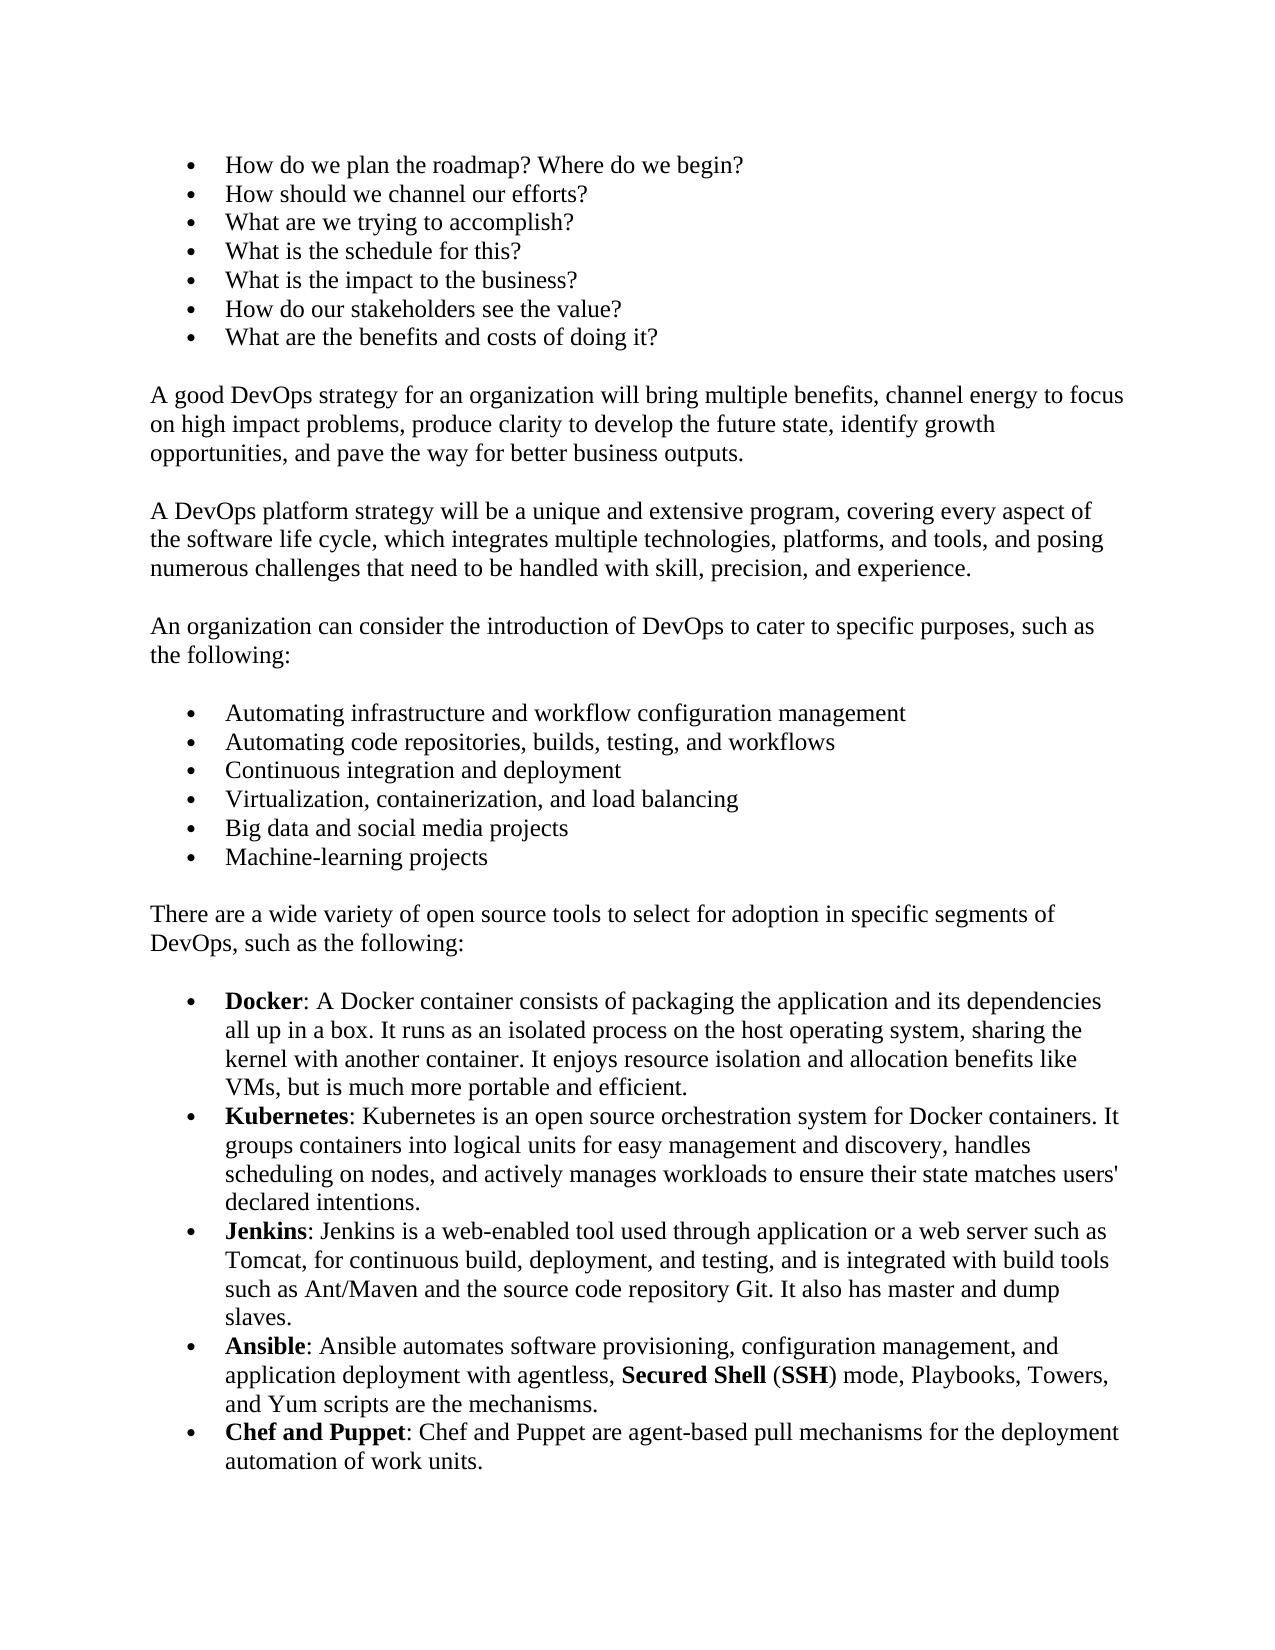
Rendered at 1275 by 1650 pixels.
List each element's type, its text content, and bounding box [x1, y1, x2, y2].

list How should we channel our efforts? [187, 179, 1125, 207]
list Kubernetes: Kubernetes is an open source orchestration system for Docker containers. It groups containers into logical units for easy management and discovery, handles scheduling on nodes, and actively manages workloads to ensure their state matches users' declared intentions. [187, 1101, 1125, 1216]
text An organization can consider the introduction of DevOps to cater to specific purposes, such as the following: [150, 611, 1125, 669]
list What are we trying to accomplish? [187, 207, 1125, 236]
list Virtualization, containerization, and load balancing [187, 784, 1125, 813]
list How do our stakeholders see the value? [187, 294, 1125, 322]
list Jenkins: Jenkins is a web-enabled tool used through application or a web server such as Tomcat, for continuous build, deployment, and testing, and is integrated with build tools such as Ant/Maven and the source code repository Git. It also has master and dump slaves. [187, 1216, 1125, 1331]
list What is the schedule for this? [187, 236, 1125, 265]
list What are the benefits and costs of doing it? [187, 322, 1125, 351]
list Machine-learning projects [187, 842, 1125, 870]
text A good DevOps strategy for an organization will bring multiple benefits, channel energy to focus on high impact problems, produce clarity to develop the future state, identify growth opportunities, and pave the way for better business outputs. [150, 380, 1125, 467]
list Big data and social media projects [187, 813, 1125, 842]
list Docker: A Docker container consists of packaging the application and its dependencies all up in a box. It runs as an isolated process on the host operating system, sharing the kernel with another container. It enjoys resource isolation and allocation benefits like VMs, but is much more portable and efficient. [187, 986, 1125, 1101]
list How do we plan the roadmap? Where do we begin? [187, 150, 1125, 179]
list Continuous integration and deployment [187, 755, 1125, 784]
list Ansible: Ansible automates software provisioning, configuration management, and application deployment with agentless, Secured Shell (SSH) mode, Playbooks, Towers, and Yum scripts are the mechanisms. [187, 1331, 1125, 1417]
text A DevOps platform strategy will be a unique and extensive program, covering every aspect of the software life cycle, which integrates multiple technologies, platforms, and tools, and posing numerous challenges that need to be handled with skill, precision, and experience. [150, 496, 1125, 582]
list Automating infrastructure and workflow configuration management [187, 698, 1125, 727]
list Chef and Puppet: Chef and Puppet are agent-based pull mechanisms for the deployment automation of work units. [187, 1417, 1125, 1475]
list What is the impact to the business? [187, 265, 1125, 294]
text There are a wide variety of open source tools to select for adoption in specific segments of DevOps, such as the following: [150, 899, 1125, 957]
list Automating code repositories, builds, testing, and workflows [187, 727, 1125, 755]
